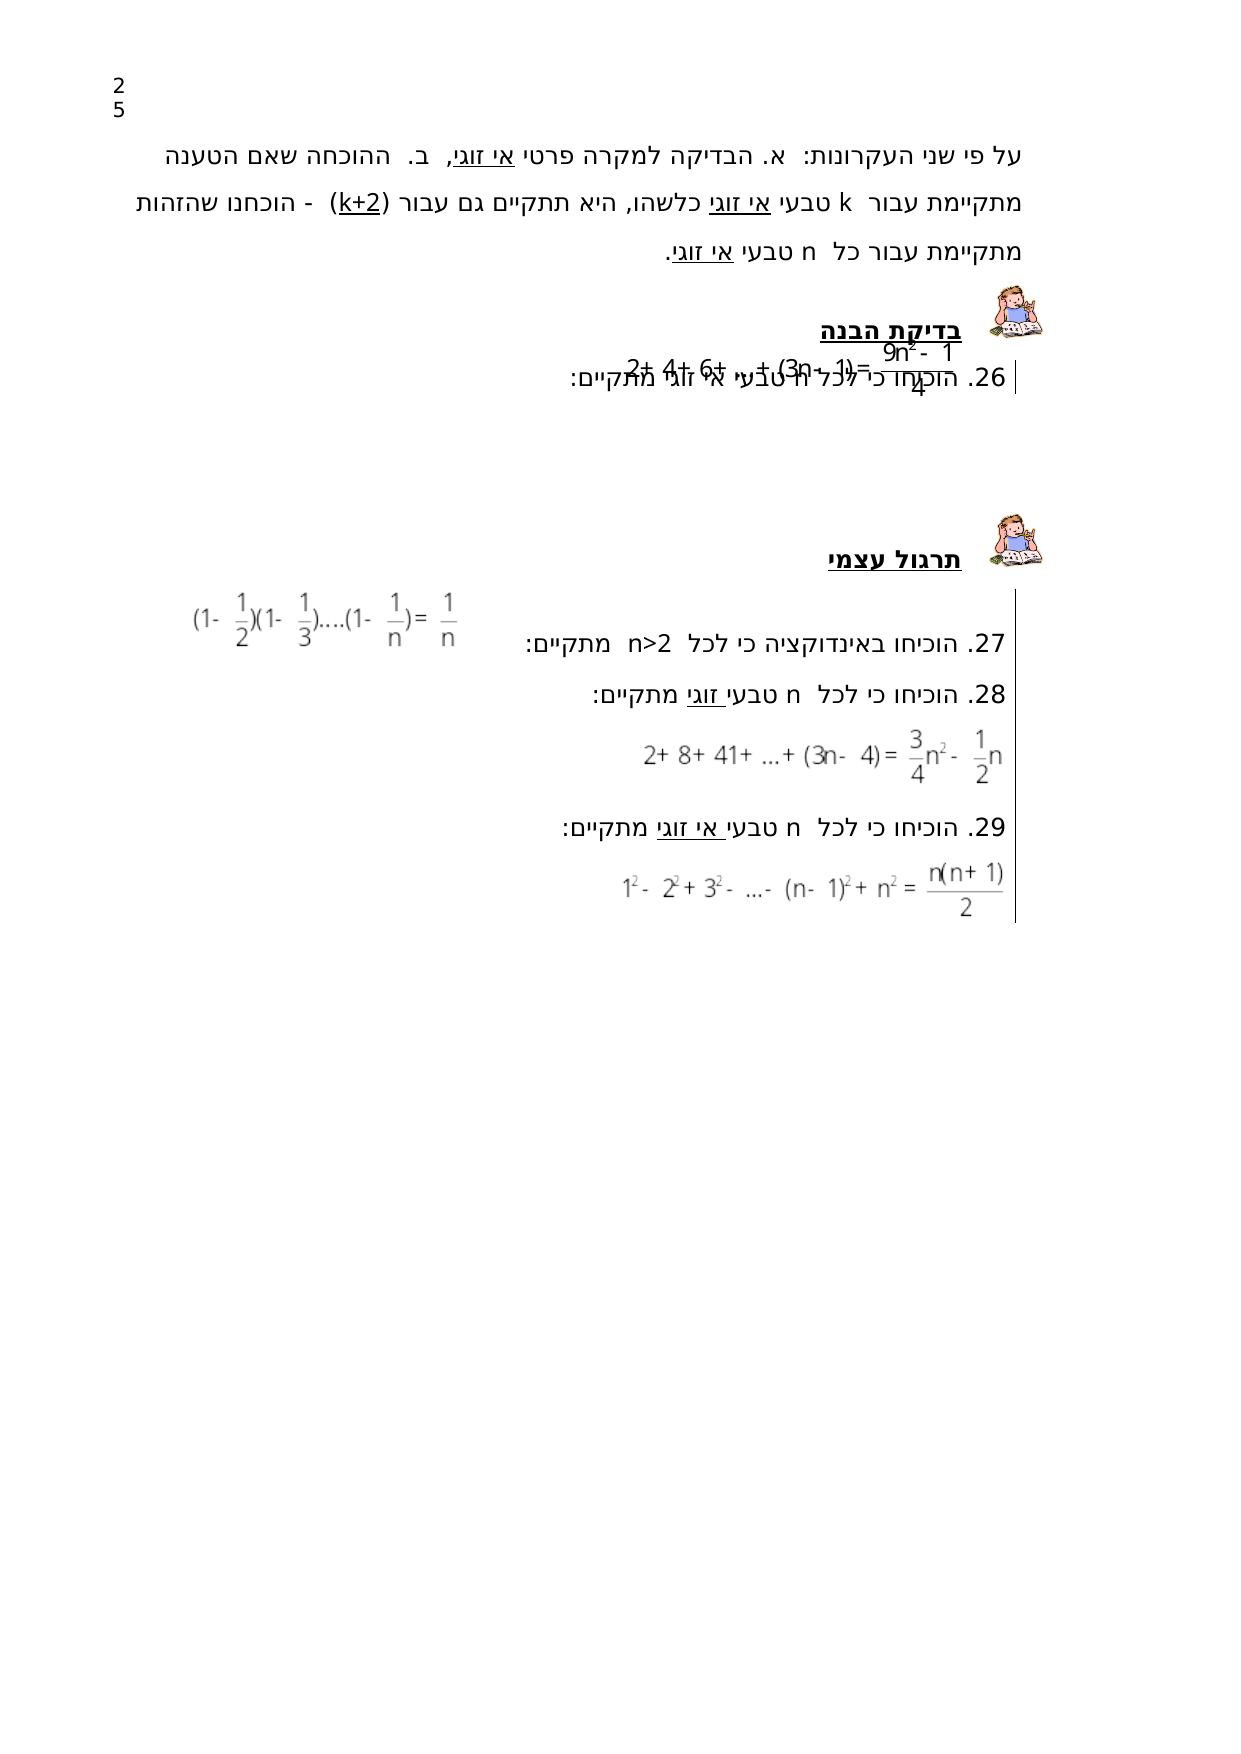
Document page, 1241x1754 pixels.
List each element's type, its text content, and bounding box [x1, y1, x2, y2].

text 28. הוכיחו כי לכל n טבעי זוגי מתקיים: [106, 677, 1015, 796]
text 26. הוכיחו כי לכל n טבעי אי זוגי מתקיים: [106, 360, 1015, 394]
text 27. הוכיחו באינדוקציה כי לכל n>2 מתקיים: [106, 588, 1015, 660]
text 29. הוכיחו כי לכל n טבעי אי זוגי מתקיים: [106, 810, 1015, 923]
text תרגול עצמי [106, 513, 1063, 574]
text בדיקת הבנה [106, 284, 1063, 345]
text על פי שני העקרונות: א. הבדיקה למקרה פרטי אי זוגי, ב. ההוכחה שאם הטענה מתקיימת עבור k טבעי אי זוגי כלשהו, היא תתקיים גם עבור (k+2) - הוכחנו שהזהות מתקיימת עבור כל n טבעי אי זוגי. [106, 141, 1023, 267]
